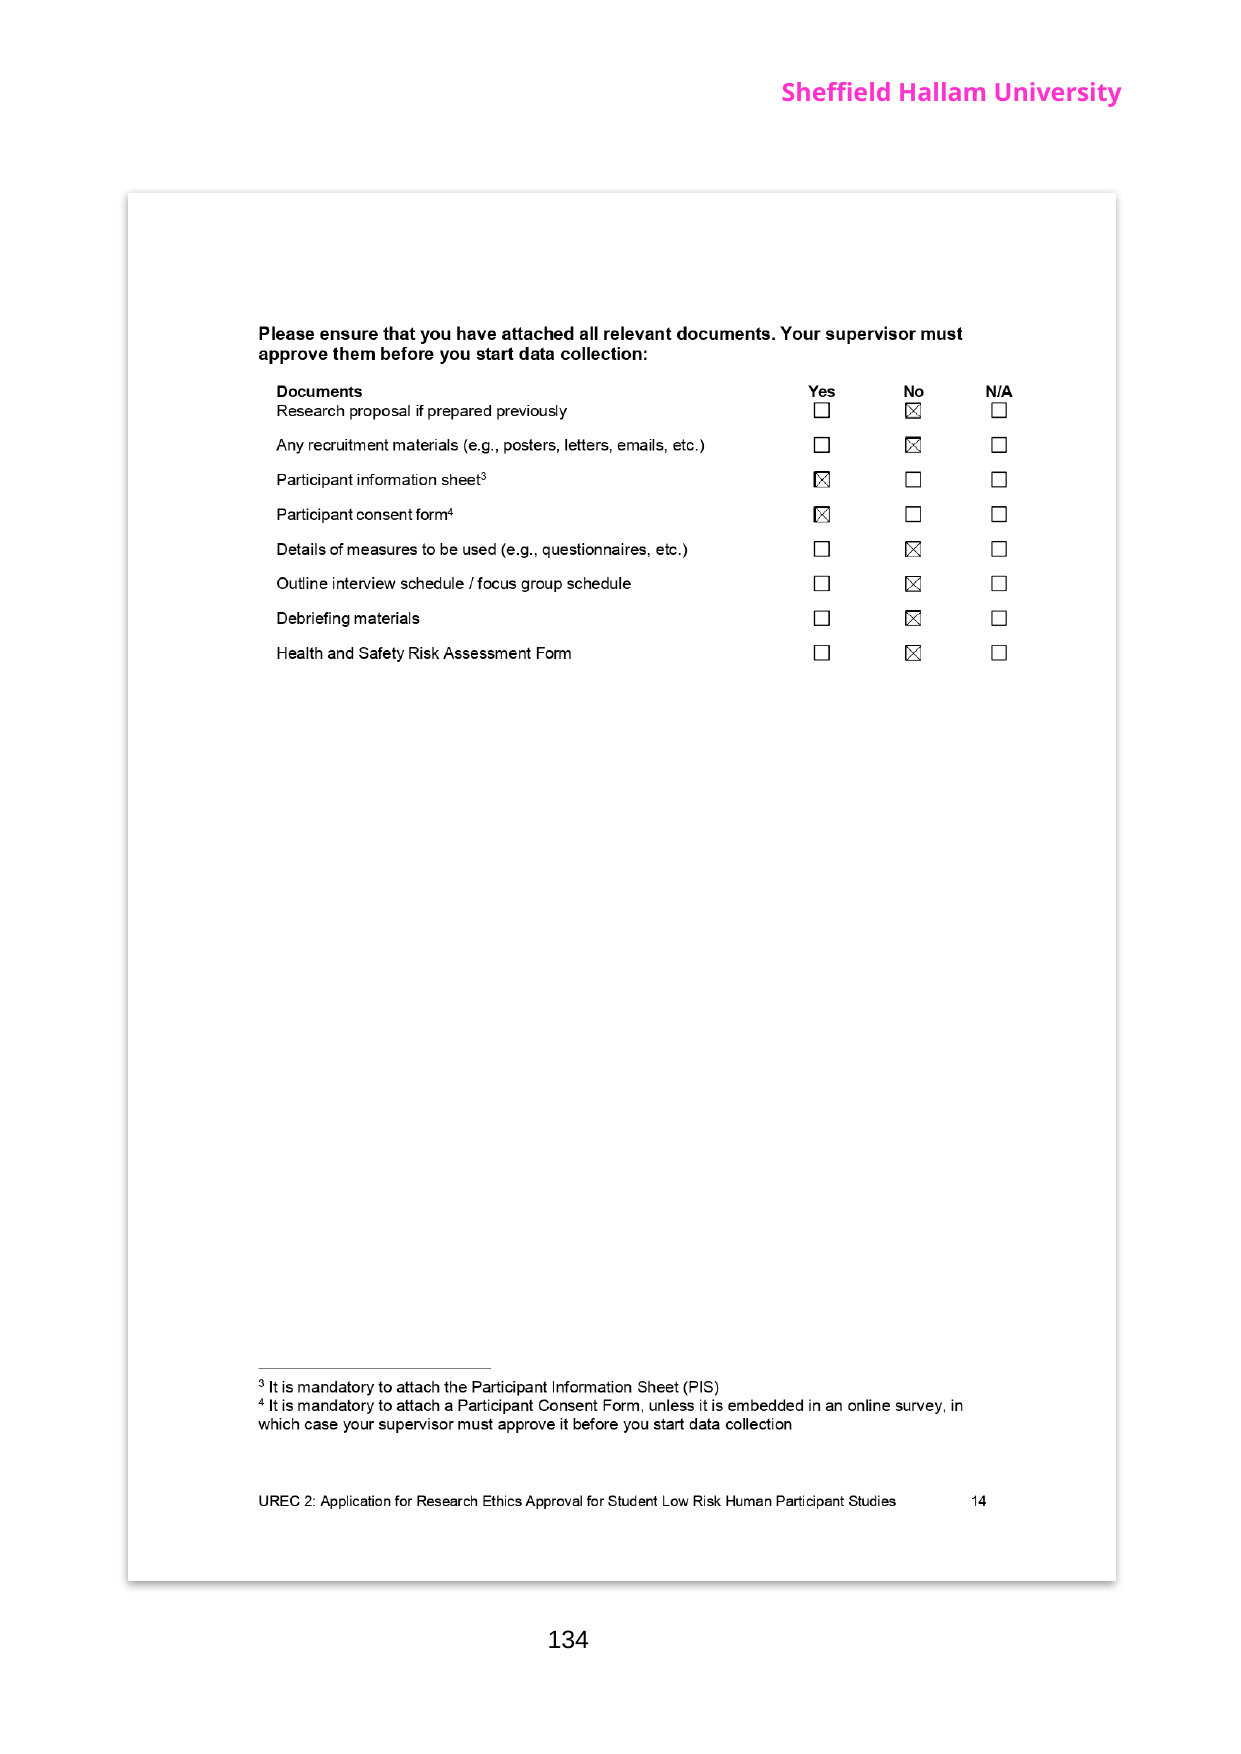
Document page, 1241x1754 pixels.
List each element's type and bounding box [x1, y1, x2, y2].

picture [143, 208, 1101, 1566]
